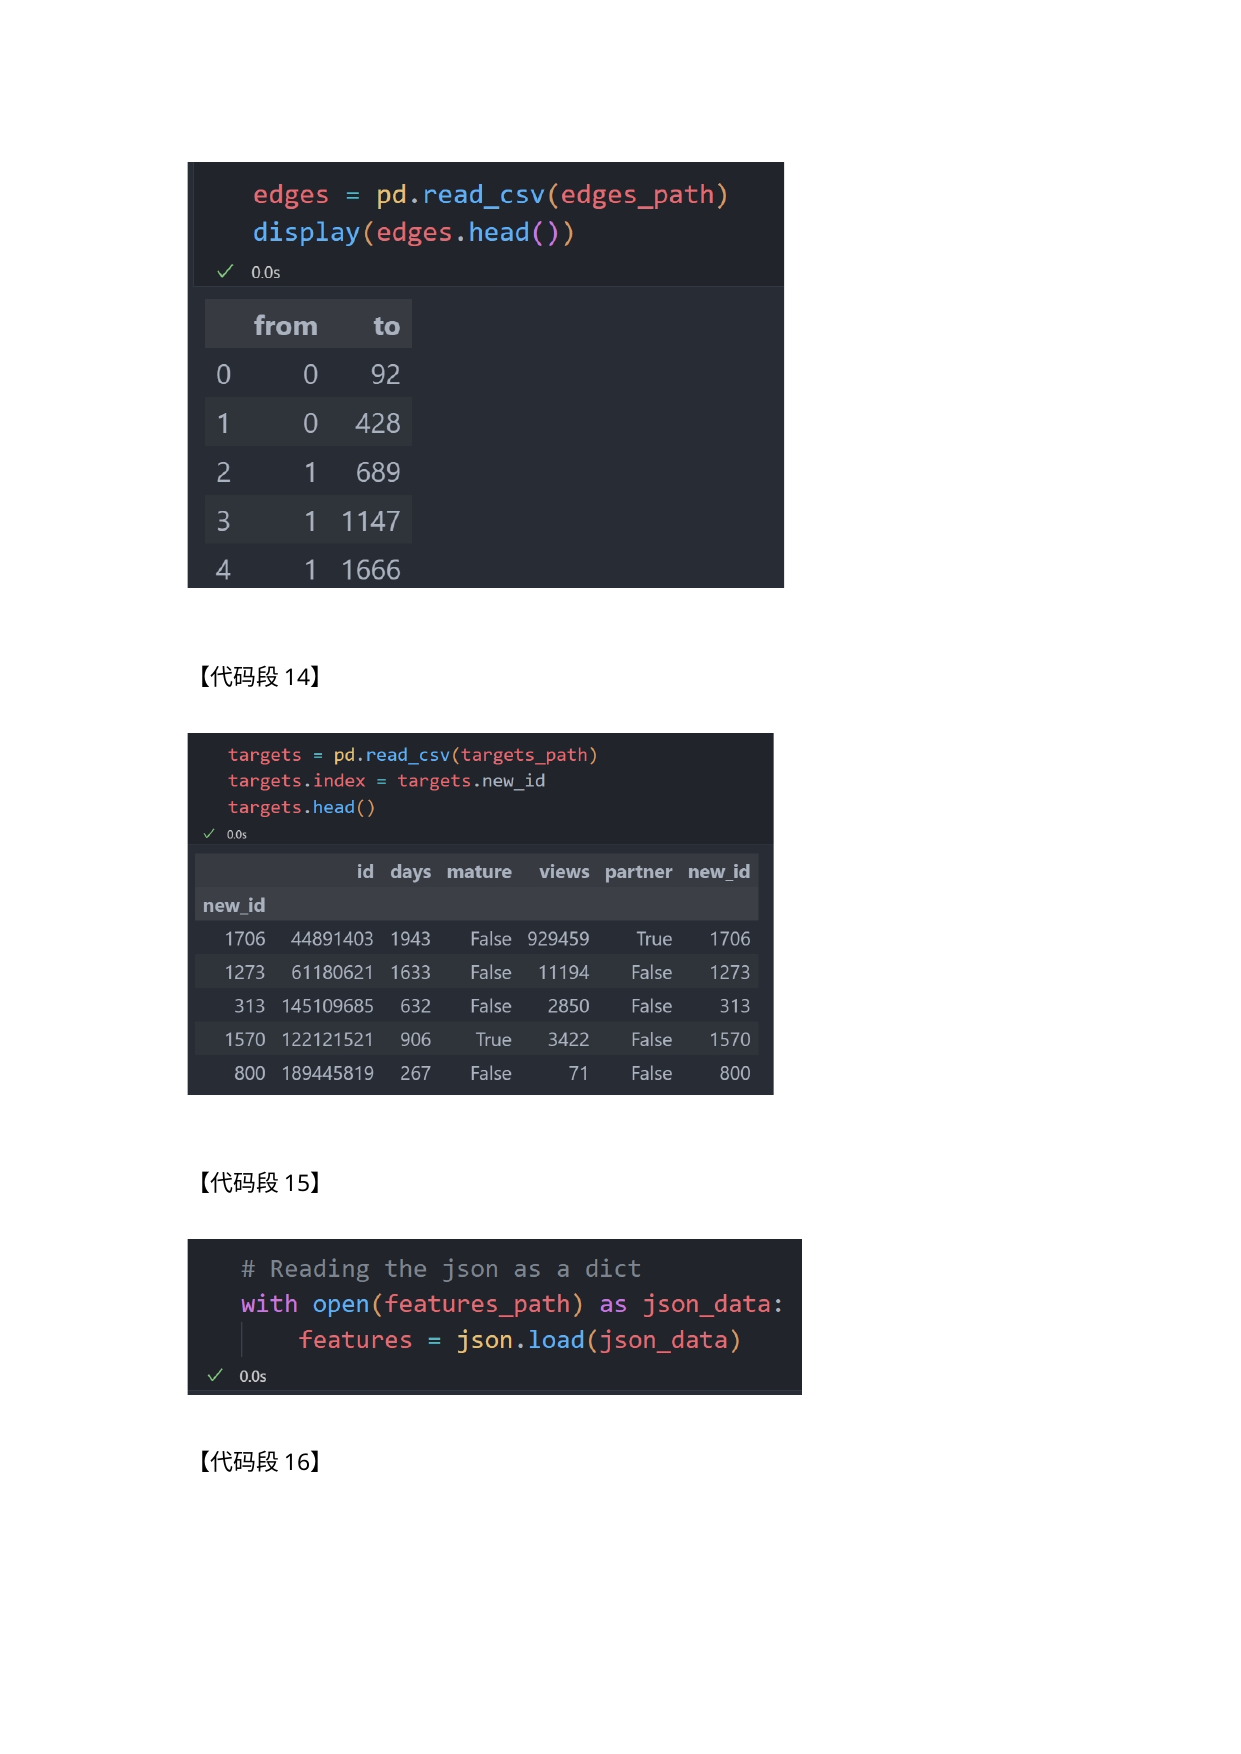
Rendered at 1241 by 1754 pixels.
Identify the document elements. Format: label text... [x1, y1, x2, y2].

picture [187, 733, 774, 1095]
text 【代码段16】 [187, 1428, 1053, 1493]
text 【代码段14】 [187, 642, 1053, 707]
text 【代码段15】 [187, 1149, 1053, 1214]
picture [187, 1239, 802, 1395]
picture [187, 162, 785, 588]
